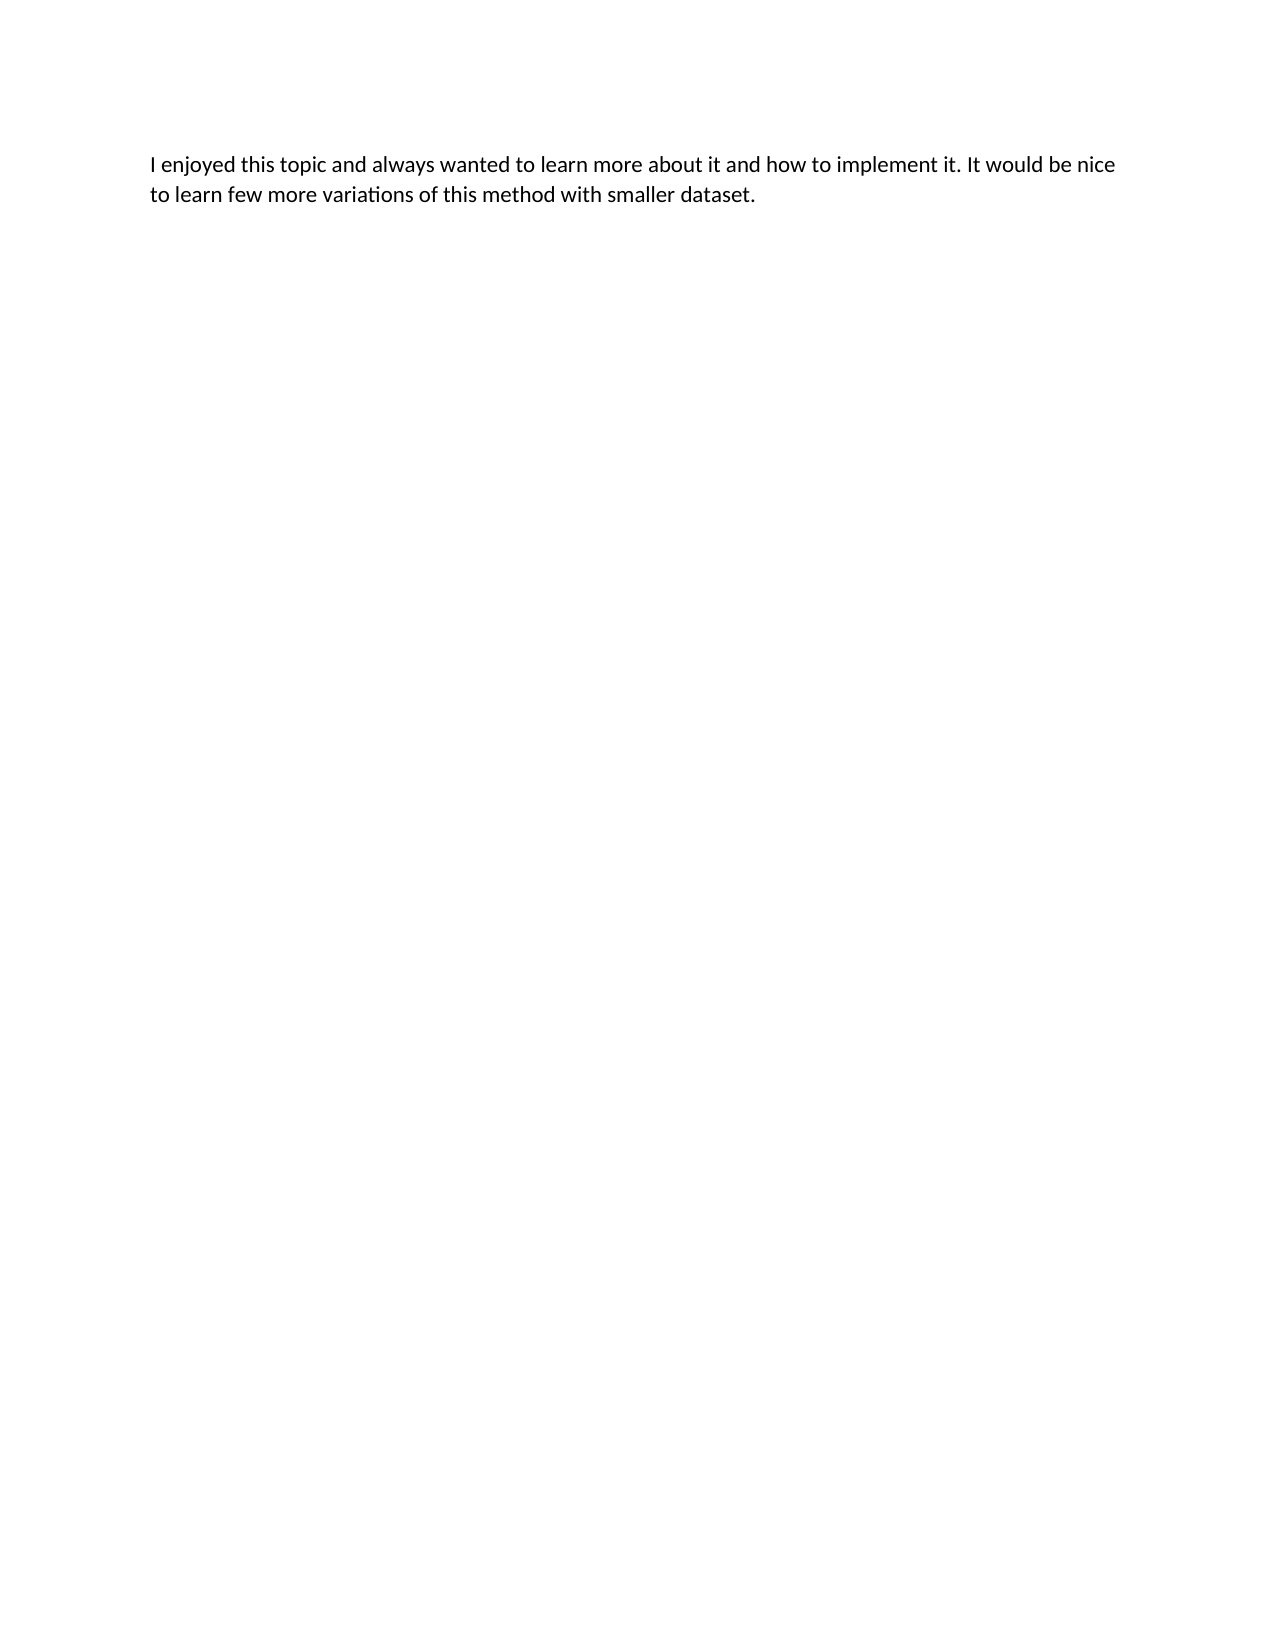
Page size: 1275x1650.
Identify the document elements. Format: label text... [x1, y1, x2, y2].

text I enjoyed this topic and always wanted to learn more about it and how to implement it. It would be nice to learn few more variations of this method with smaller dataset. [150, 150, 1125, 208]
